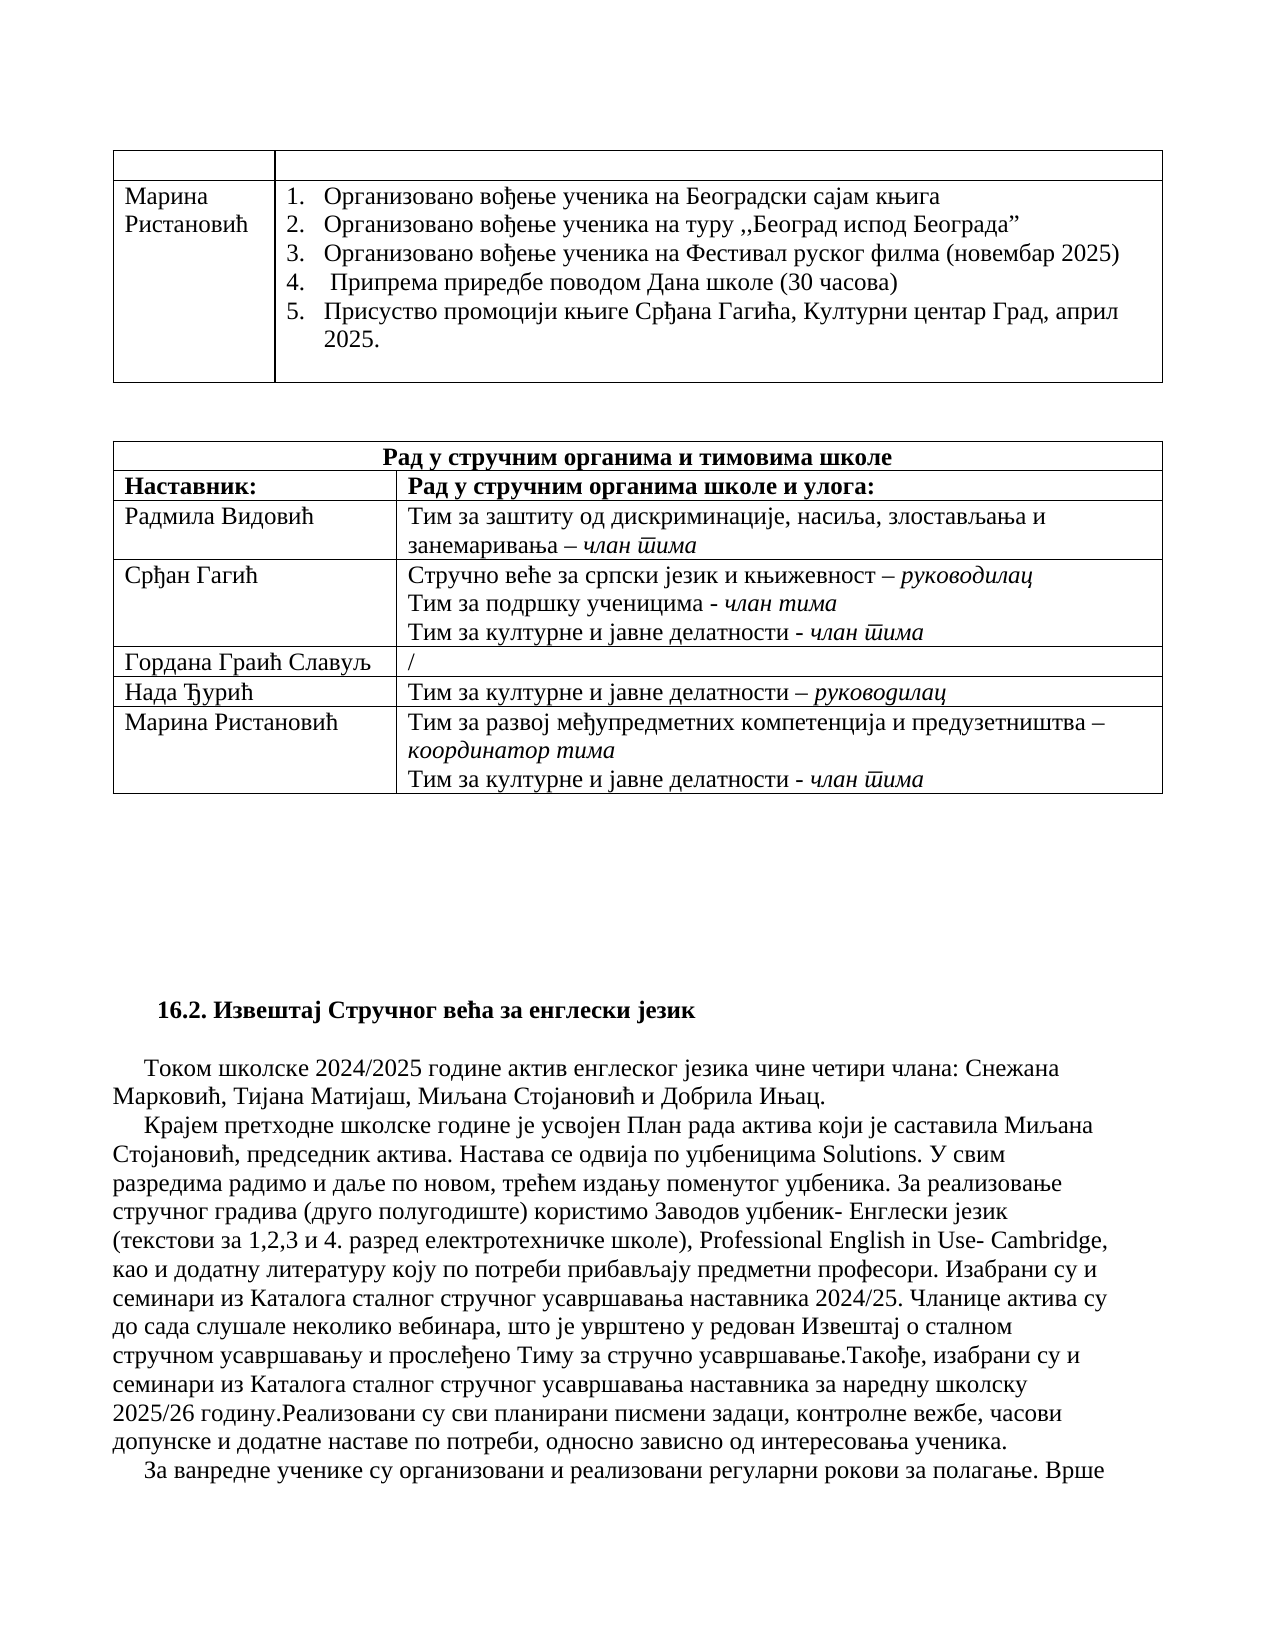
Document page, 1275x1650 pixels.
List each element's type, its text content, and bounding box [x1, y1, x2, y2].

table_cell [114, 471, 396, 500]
text Стојановић, председник актива. Настава се одвија по уџбеницима Solutions. У свим [112, 1139, 1162, 1168]
text стручног градива (друго полугодиште) користимо Заводов уџбеник- Енглески језик [112, 1196, 1162, 1225]
text Марковић, Тијана Матијаш, Миљана Стојановић и Добрила Ињац. [112, 1081, 1162, 1110]
text допунске и додатне наставе по потреби, односно зависно од интересовања ученика. [112, 1426, 1162, 1455]
text Крајем претходне школске године је усвојен План рада актива који је саставила Миљана [112, 1110, 1162, 1139]
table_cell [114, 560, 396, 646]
text до сада слушале неколико вебинара, што је уврштено у редован Извештај о сталном [112, 1311, 1162, 1340]
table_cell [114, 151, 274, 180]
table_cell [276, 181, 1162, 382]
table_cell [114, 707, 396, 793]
text (текстови за 1,2,3 и 4. разред електротехничке школе), Professional English in Use- Cambridge, [112, 1225, 1162, 1254]
text као и додатну литературу коју по потреби прибављају предметни професори. Изабрани су и [112, 1254, 1162, 1283]
text разредима радимо и даље по новом, трећем издању поменутог уџбеника. За реализовање [112, 1168, 1162, 1196]
subtitle Извештај Стручног већа за енглески језик [157, 995, 1162, 1024]
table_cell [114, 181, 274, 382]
text 2025/26 годину.Реализовани су сви планирани писмени задаци, контролне вежбе, часови [112, 1398, 1162, 1426]
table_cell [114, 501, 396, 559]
text семинари из Каталога сталног стручног усавршавања наставника за наредну школску [112, 1369, 1162, 1398]
text За ванредне ученике су организовани и реализовани регуларни рокови за полагање. Врше [112, 1455, 1162, 1484]
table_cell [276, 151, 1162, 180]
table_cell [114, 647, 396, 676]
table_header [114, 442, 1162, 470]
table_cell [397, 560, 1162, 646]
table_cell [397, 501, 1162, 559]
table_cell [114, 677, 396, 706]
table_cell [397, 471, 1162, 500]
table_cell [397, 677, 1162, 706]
text Током школске 2024/2025 године актив енглеског језика чине четири члана: Снежана [112, 1053, 1162, 1081]
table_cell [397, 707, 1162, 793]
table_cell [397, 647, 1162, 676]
text стручном усавршавању и прослеђено Тиму за стручно усавршавање.Такође, изабрани су и [112, 1340, 1162, 1369]
text семинари из Каталога сталног стручног усавршавања наставника 2024/25. Чланице актива су [112, 1283, 1162, 1311]
